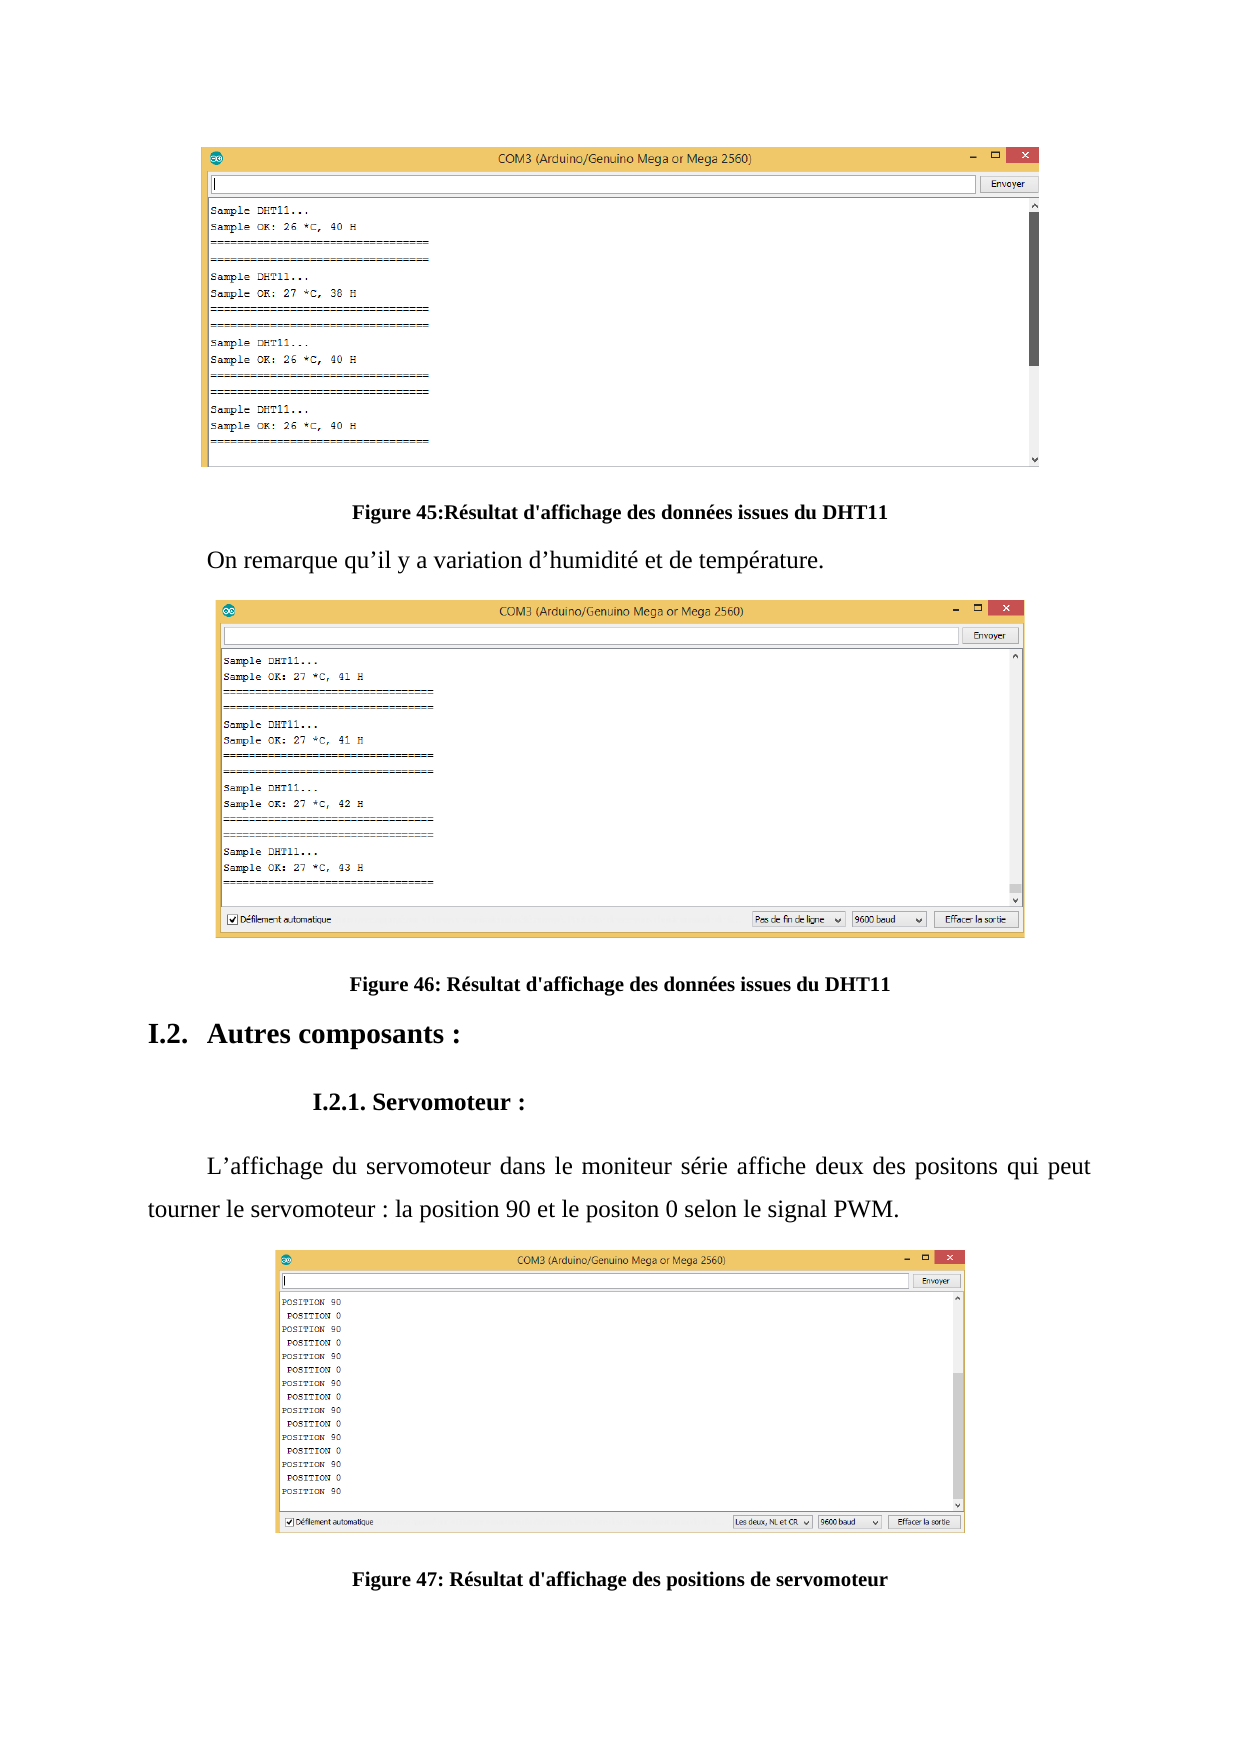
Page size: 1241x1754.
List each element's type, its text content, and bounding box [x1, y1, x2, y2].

picture [215, 600, 1025, 938]
picture [201, 147, 1039, 467]
subtitle Servomoteur : [313, 1087, 1045, 1116]
text On remarque qu’il y a variation d’humidité et de température. [148, 545, 1093, 574]
subtitle Autres composants : [148, 1016, 1039, 1050]
text L’affichage du servomoteur dans le moniteur série affiche deux des positons qui peut tourner le servomoteur : la position 90 et le positon 0 selon le signal PWM. [148, 1151, 1093, 1223]
picture [275, 1250, 965, 1533]
